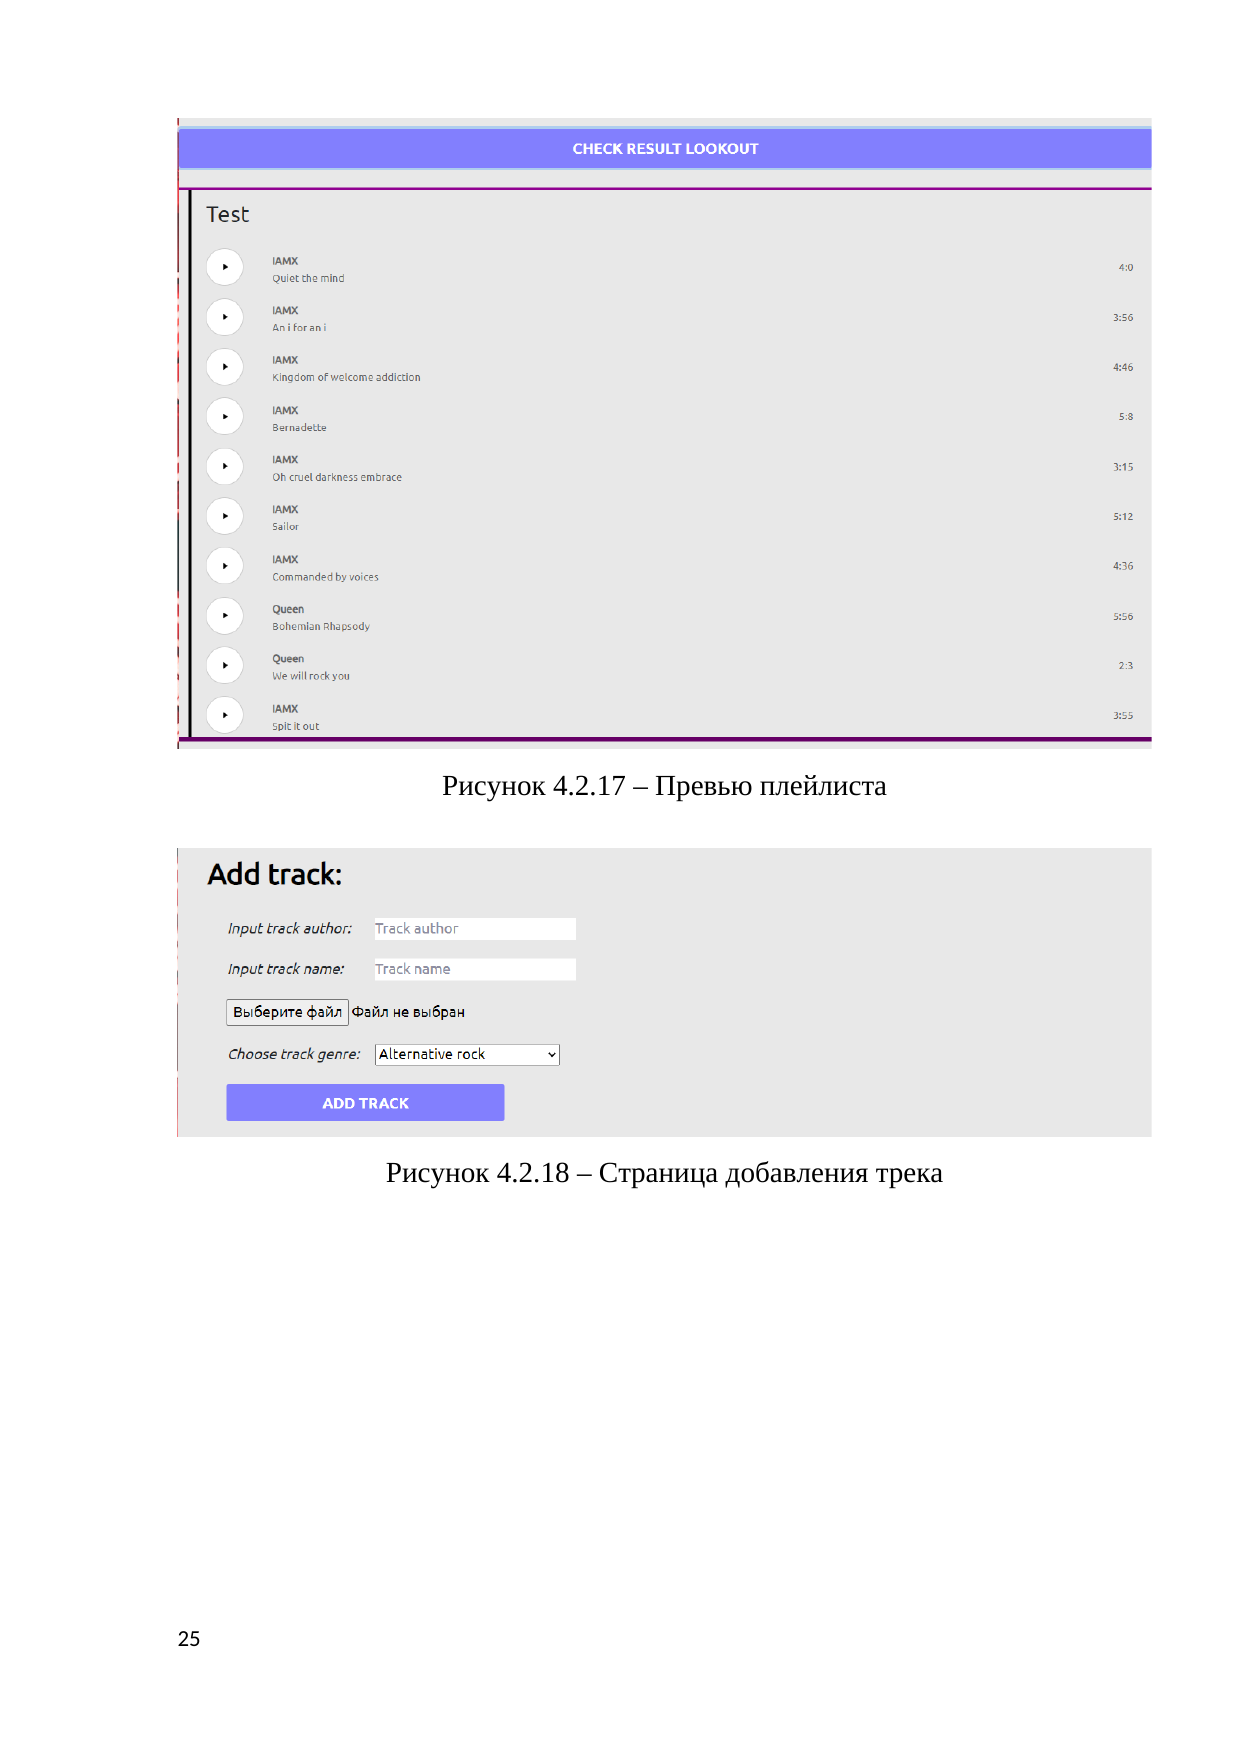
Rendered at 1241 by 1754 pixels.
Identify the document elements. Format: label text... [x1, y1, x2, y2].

picture [177, 848, 1152, 1137]
picture [177, 118, 1152, 749]
